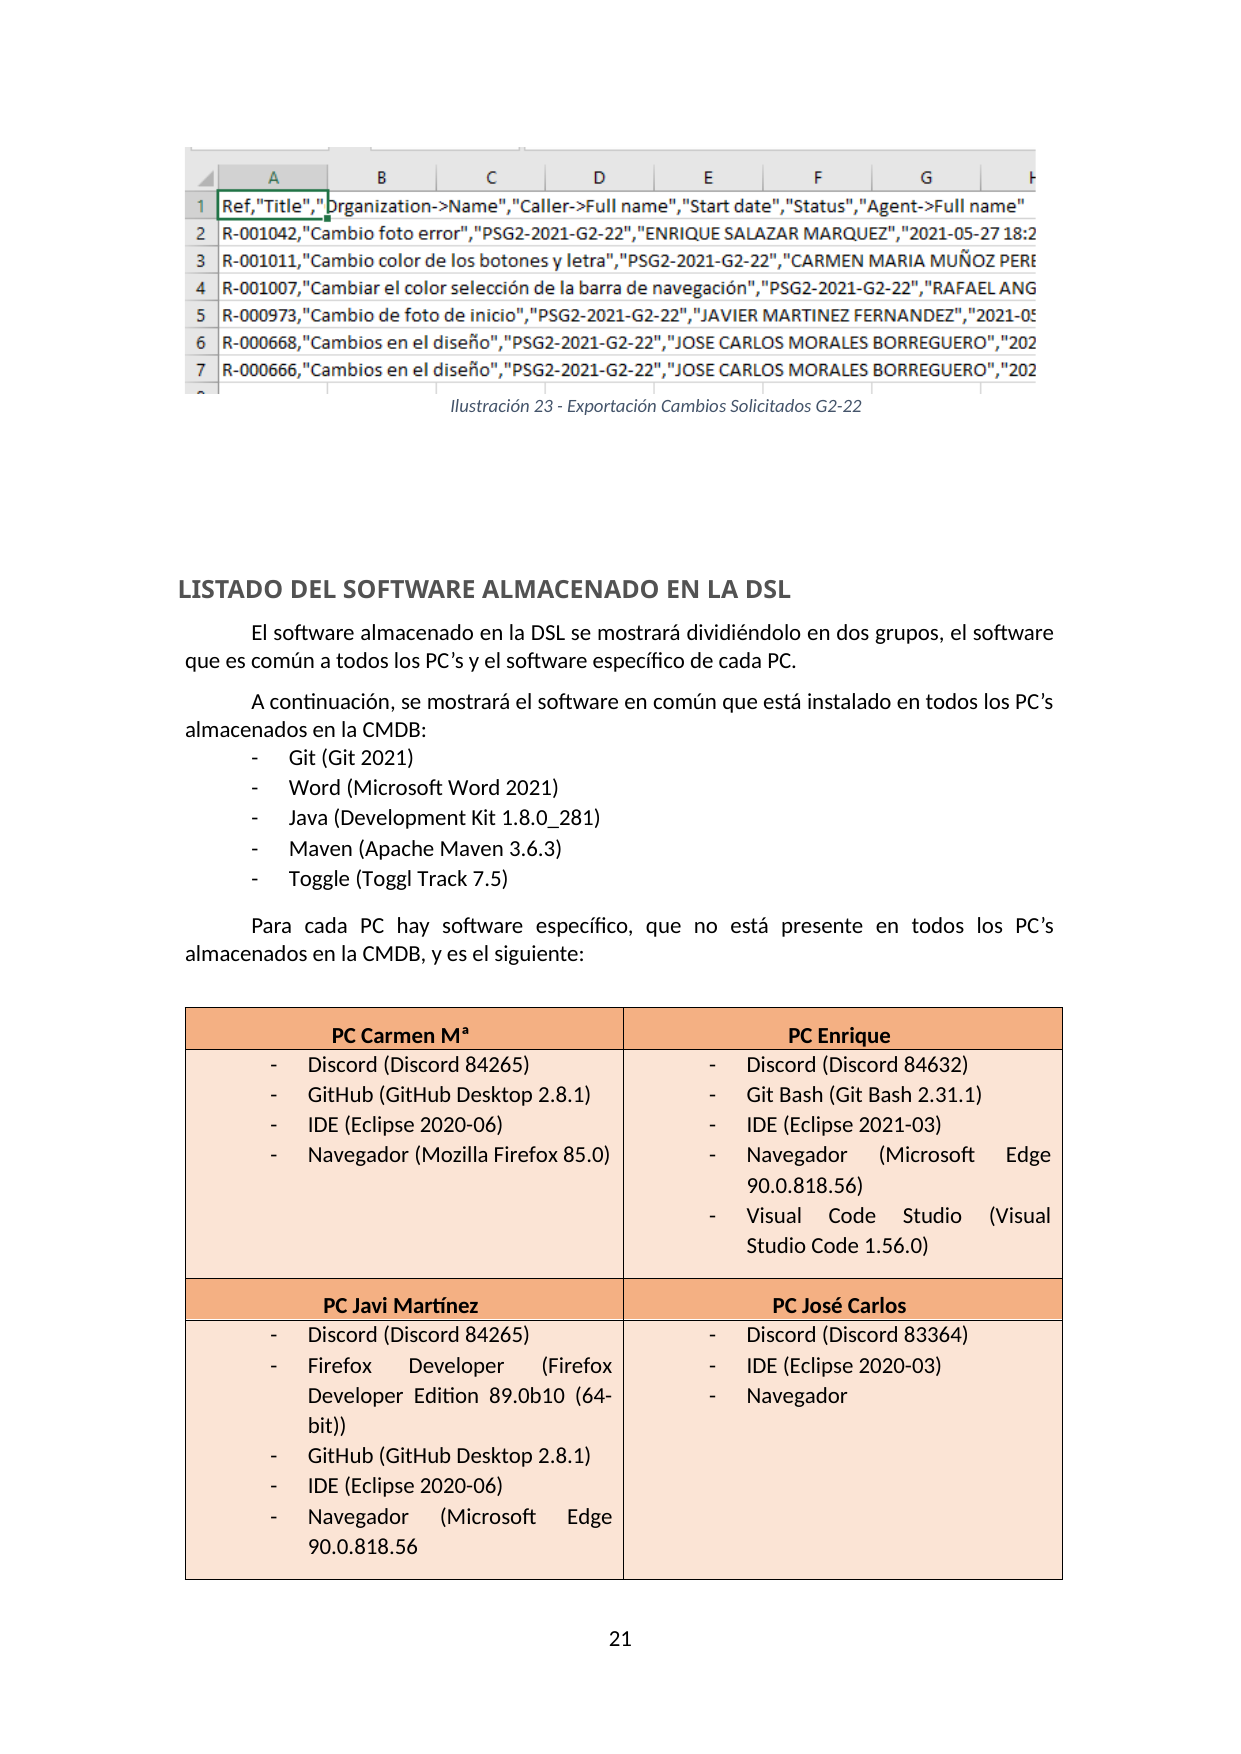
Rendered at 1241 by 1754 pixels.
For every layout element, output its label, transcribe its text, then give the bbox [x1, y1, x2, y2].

table_cell PC Javi Martínez [186, 1279, 623, 1319]
subtitle Listado del software almacenado en la DSL [177, 572, 1056, 606]
list Git (Git 2021) [251, 743, 1063, 771]
table_cell Discord (Discord 84265) Firefox Developer (Firefox Developer Edition 89.0b10 (64-bit)) GitHub (GitHub Desktop 2.8.1) IDE (Eclipse 2020-06) Navegador (Microsoft Edge 90.0.818.56 [186, 1321, 623, 1579]
table_header PC Enrique [624, 1008, 1062, 1049]
text A continuación, se mostrará el software en común que está instalado en todos los PC’s almacenados en la CMDB: [185, 687, 1056, 743]
picture [184, 147, 1036, 394]
table_cell Discord (Discord 84632) Git Bash (Git Bash 2.31.1) IDE (Eclipse 2021-03) Navegador (Microsoft Edge 90.0.818.56) Visual Code Studio (Visual Studio Code 1.56.0) [624, 1050, 1062, 1278]
text Para cada PC hay software específico, que no está presente en todos los PC’s almacenados en la CMDB, y es el siguiente: [185, 911, 1056, 967]
table_cell Discord (Discord 83364) IDE (Eclipse 2020-03) Navegador [624, 1321, 1062, 1579]
table_cell PC José Carlos [624, 1279, 1062, 1319]
text El software almacenado en la DSL se mostrará dividiéndolo en dos grupos, el software que es común a todos los PC’s y el software específico de cada PC. [185, 618, 1056, 674]
list Toggle (Toggl Track 7.5) [251, 864, 1063, 892]
text Ilustración 23 - Exportación Cambios Solicitados G2-22 [258, 394, 1056, 417]
table_header PC Carmen Mª [186, 1008, 623, 1049]
list Word (Microsoft Word 2021) [251, 773, 1063, 801]
table_cell Discord (Discord 84265) GitHub (GitHub Desktop 2.8.1) IDE (Eclipse 2020-06) Navegador (Mozilla Firefox 85.0) [186, 1050, 623, 1278]
list Maven (Apache Maven 3.6.3) [251, 834, 1063, 862]
list Java (Development Kit 1.8.0_281) [251, 803, 1063, 831]
